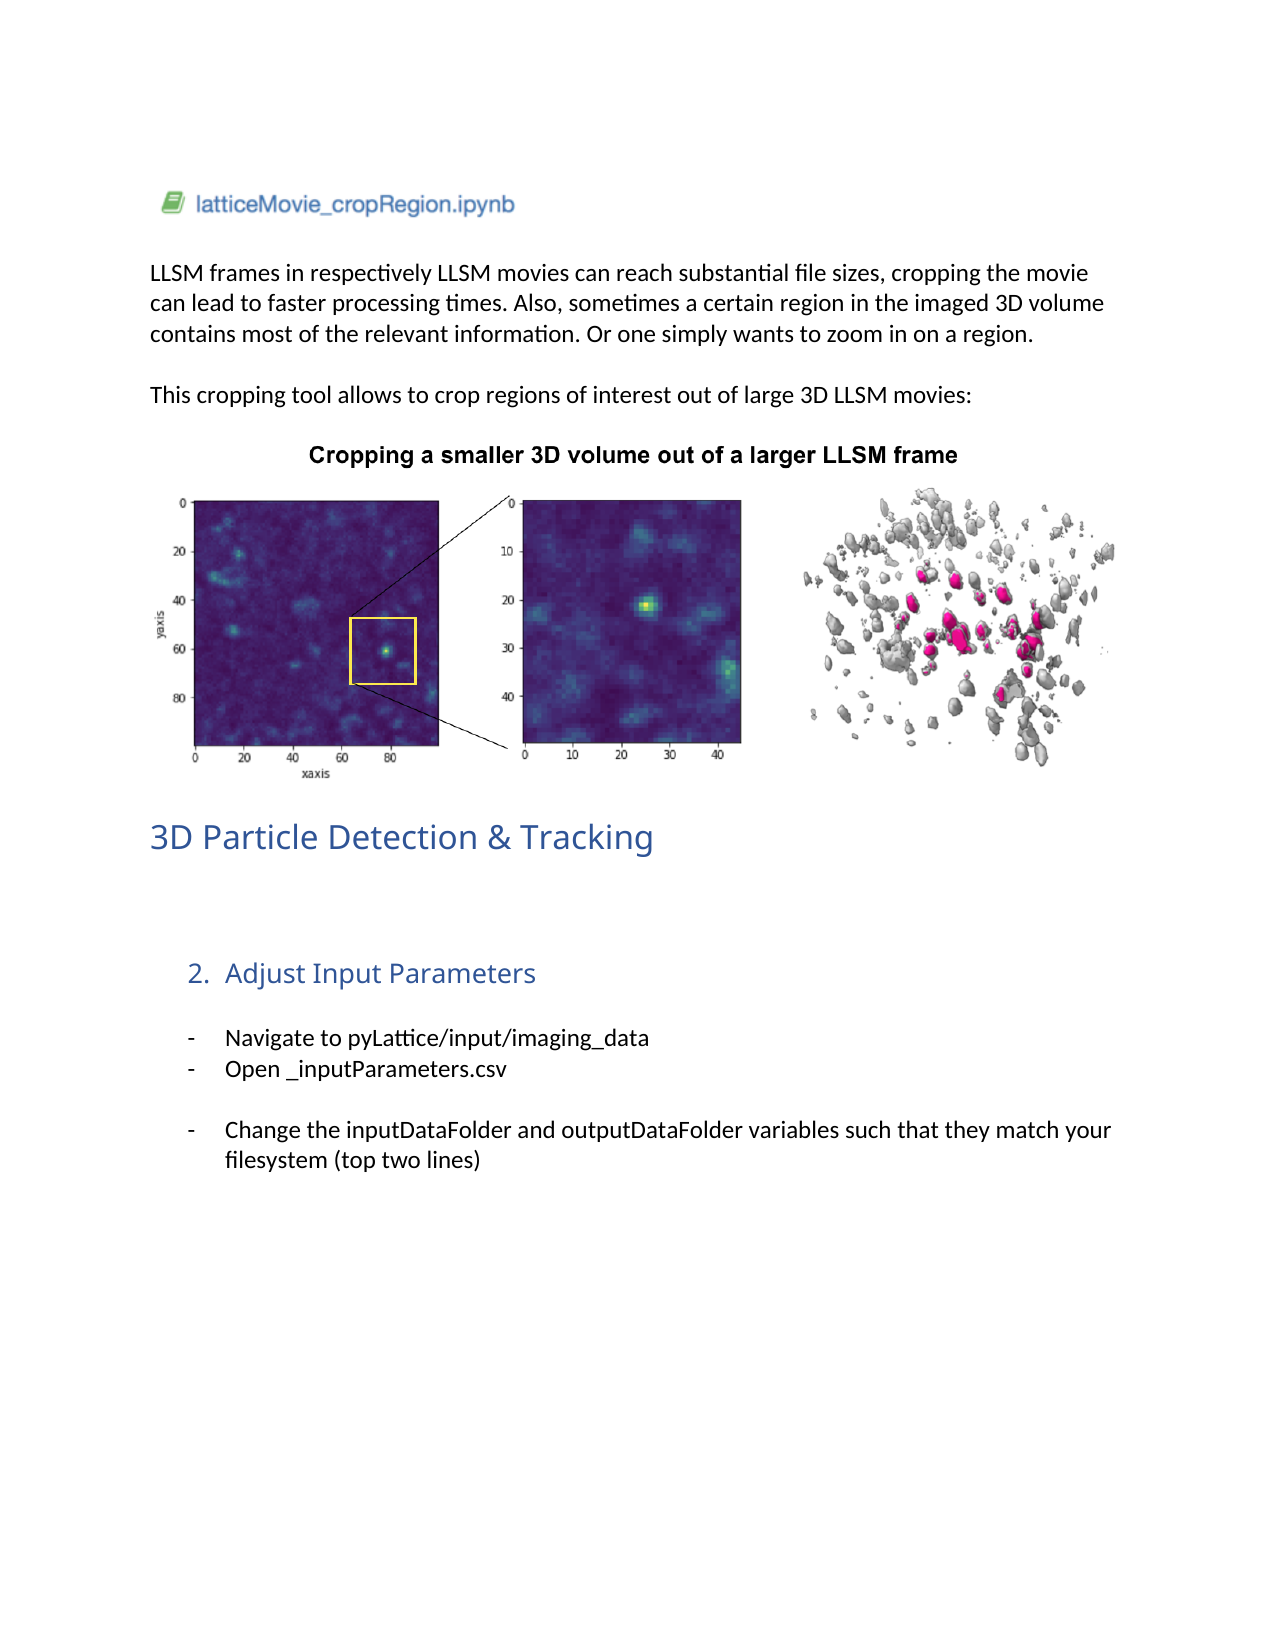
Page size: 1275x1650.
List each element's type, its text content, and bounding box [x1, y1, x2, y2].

subtitle Adjust Input Parameters [187, 955, 1125, 992]
list Navigate to pyLattice/input/imaging_data [187, 1022, 1125, 1053]
text This cropping tool allows to crop regions of interest out of large 3D LLSM movies: [150, 379, 1125, 409]
subtitle 3D Particle Detection & Tracking [150, 814, 1125, 859]
list Change the inputDataFolder and outputDataFolder variables such that they match your filesystem (top two lines) [187, 1114, 1125, 1175]
list Open _inputParameters.csv [187, 1053, 1125, 1083]
picture [150, 180, 534, 227]
text LLSM frames in respectively LLSM movies can reach substantial file sizes, cropping the movie can lead to faster processing times. Also, sometimes a certain region in the imaged 3D volume contains most of the relevant information. Or one simply wants to zoom in on a region. [150, 257, 1125, 348]
picture [150, 440, 1125, 789]
